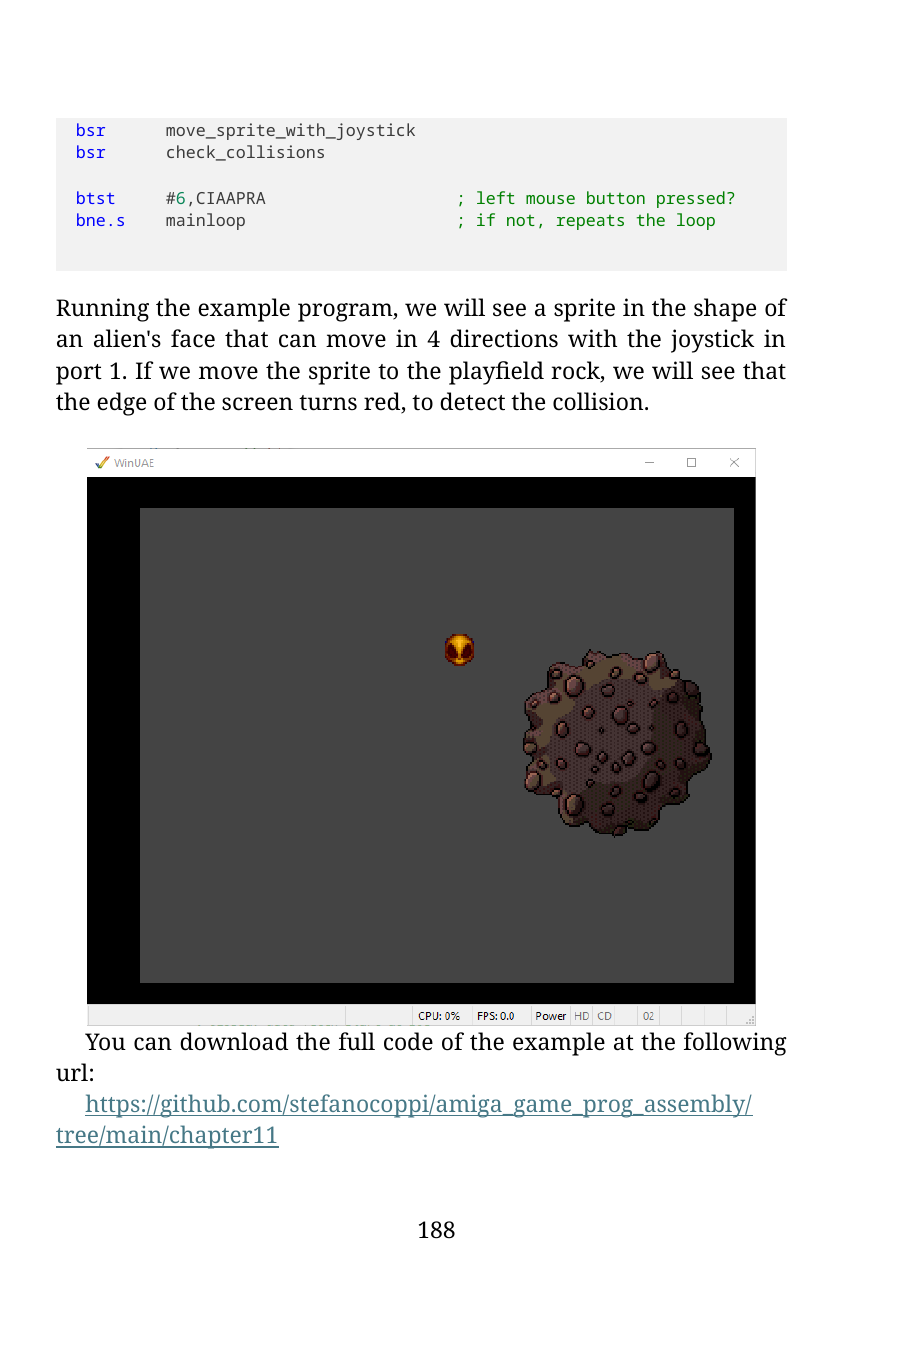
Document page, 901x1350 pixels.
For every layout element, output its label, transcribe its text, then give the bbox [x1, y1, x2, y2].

text bsr move_sprite_with_joystick [56, 118, 787, 141]
text https://github.com/stefanocoppi/amiga_game_prog_assembly/tree/main/chapter11 [56, 1088, 787, 1151]
text bsr check_collisions [56, 141, 787, 163]
picture [87, 448, 756, 1026]
text btst #6,CIAAPRA ; left mouse button pressed? [56, 186, 787, 209]
text bne.s mainloop ; if not, repeats the loop [56, 209, 787, 232]
text Running the example program, we will see a sprite in the shape of an alien's face that can move in 4 directions with the joystick in port 1. If we move the sprite to the playfield rock, we will see that the edge of the screen turns red, to detect the collision. [56, 292, 787, 417]
text You can download the full code of the example at the following url: [56, 1026, 787, 1088]
